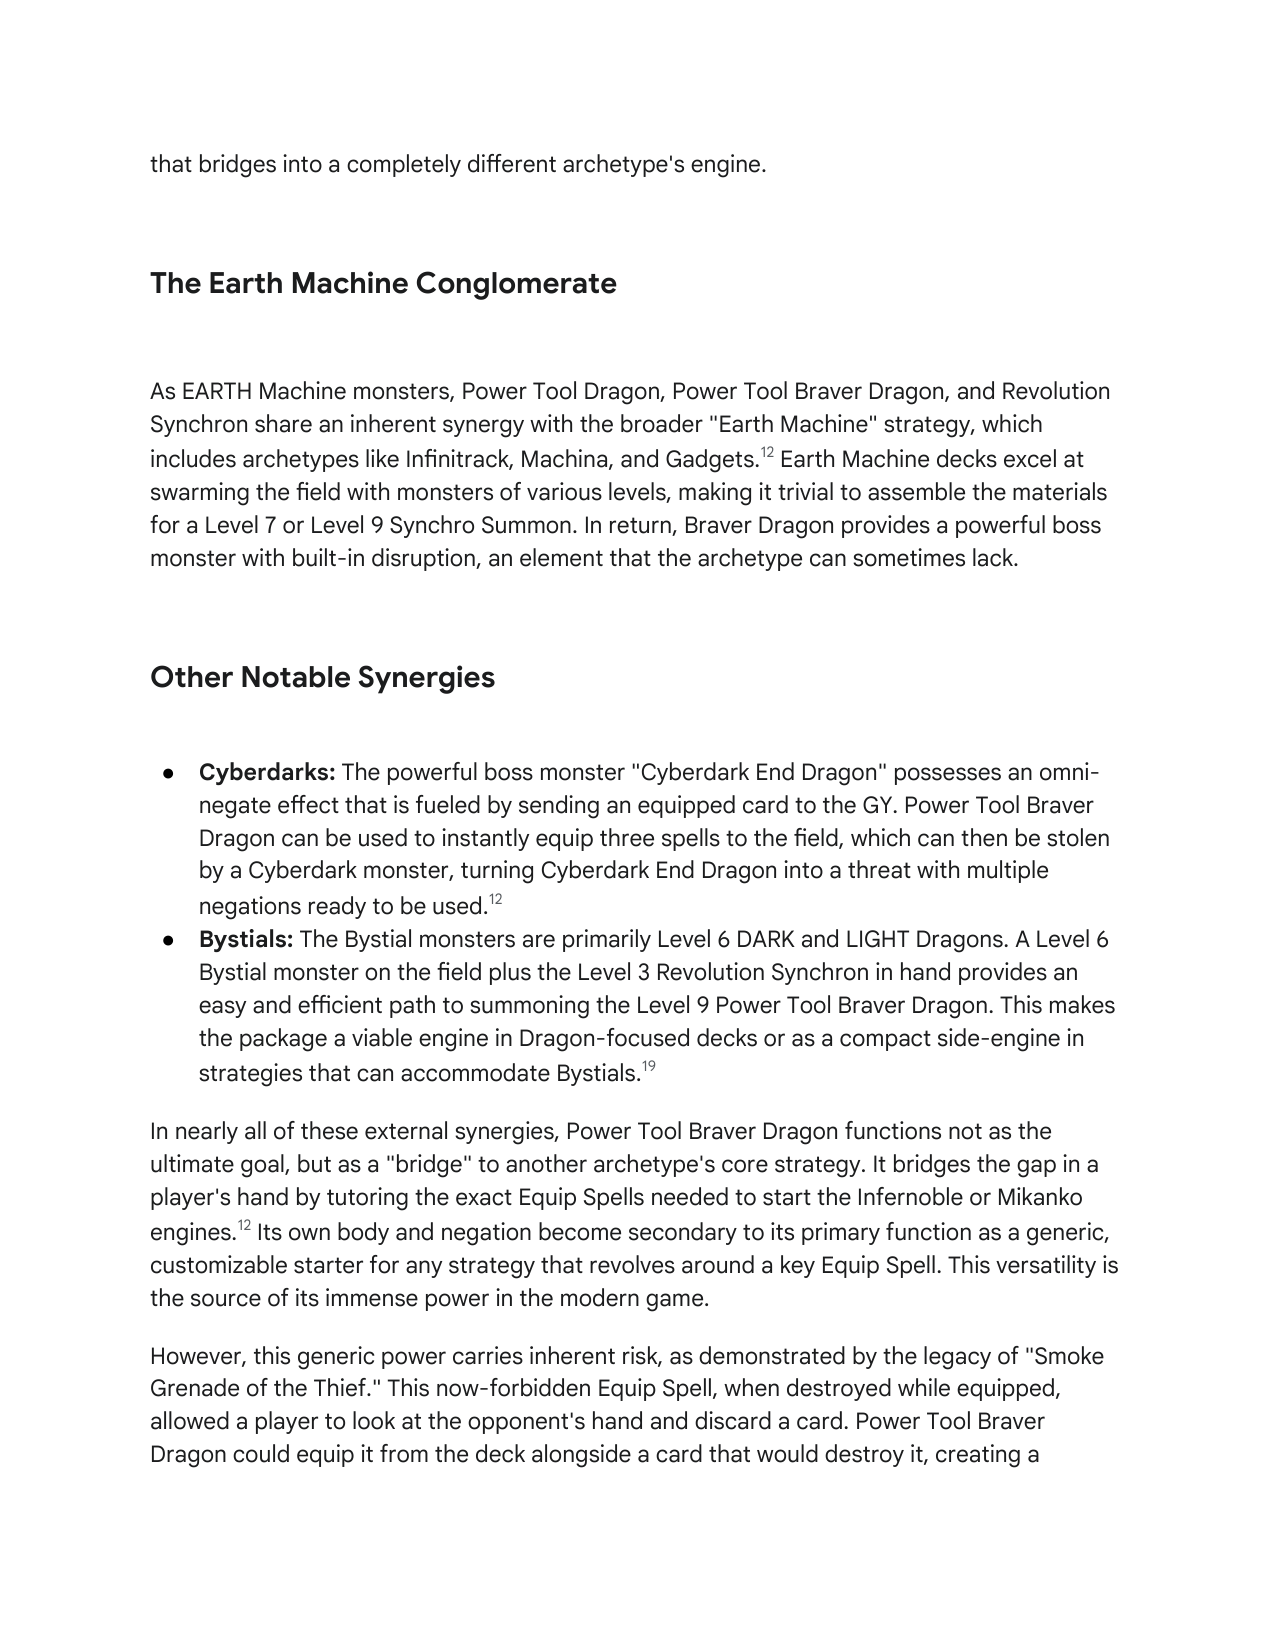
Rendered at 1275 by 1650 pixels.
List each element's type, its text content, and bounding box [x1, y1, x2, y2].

subtitle The Earth Machine Conglomerate [150, 265, 1125, 302]
list Cyberdarks: The powerful boss monster "Cyberdark End Dragon" possesses an omni-negate effect that is fueled by sending an equipped card to the GY. Power Tool Braver Dragon can be used to instantly equip three spells to the field, which can then be stolen by a Cyberdark monster, turning Cyberdark End Dragon into a threat with multiple negations ready to be used.12 [161, 759, 1125, 921]
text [150, 1342, 1125, 1469]
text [150, 150, 1125, 179]
list Bystials: The Bystial monsters are primarily Level 6 DARK and LIGHT Dragons. A Level 6 Bystial monster on the field plus the Level 3 Revolution Synchron in hand provides an easy and efficient path to summoning the Level 9 Power Tool Braver Dragon. This makes the package a viable engine in Dragon-focused decks or as a compact side-engine in strategies that can accommodate Bystials.19 [161, 926, 1125, 1088]
subtitle Other Notable Synergies [150, 659, 1125, 696]
text As EARTH Machine monsters, Power Tool Dragon, Power Tool Braver Dragon, and Revolution Synchron share an inherent synergy with the broader "Earth Machine" strategy, which includes archetypes like Infinitrack, Machina, and Gadgets.12 Earth Machine decks excel at swarming the field with monsters of various levels, making it trivial to assemble the materials for a Level 7 or Level 9 Synchro Summon. In return, Braver Dragon provides a powerful boss monster with built-in disruption, an element that the archetype can sometimes lack. [150, 377, 1125, 573]
text In nearly all of these external synergies, Power Tool Braver Dragon functions not as the ultimate goal, but as a "bridge" to another archetype's core strategy. It bridges the gap in a player's hand by tutoring the exact Equip Spells needed to start the Infernoble or Mikanko engines.12 Its own body and negation become secondary to its primary function as a generic, customizable starter for any strategy that revolves around a key Equip Spell. This versatility is the source of its immense power in the modern game. [150, 1118, 1125, 1313]
